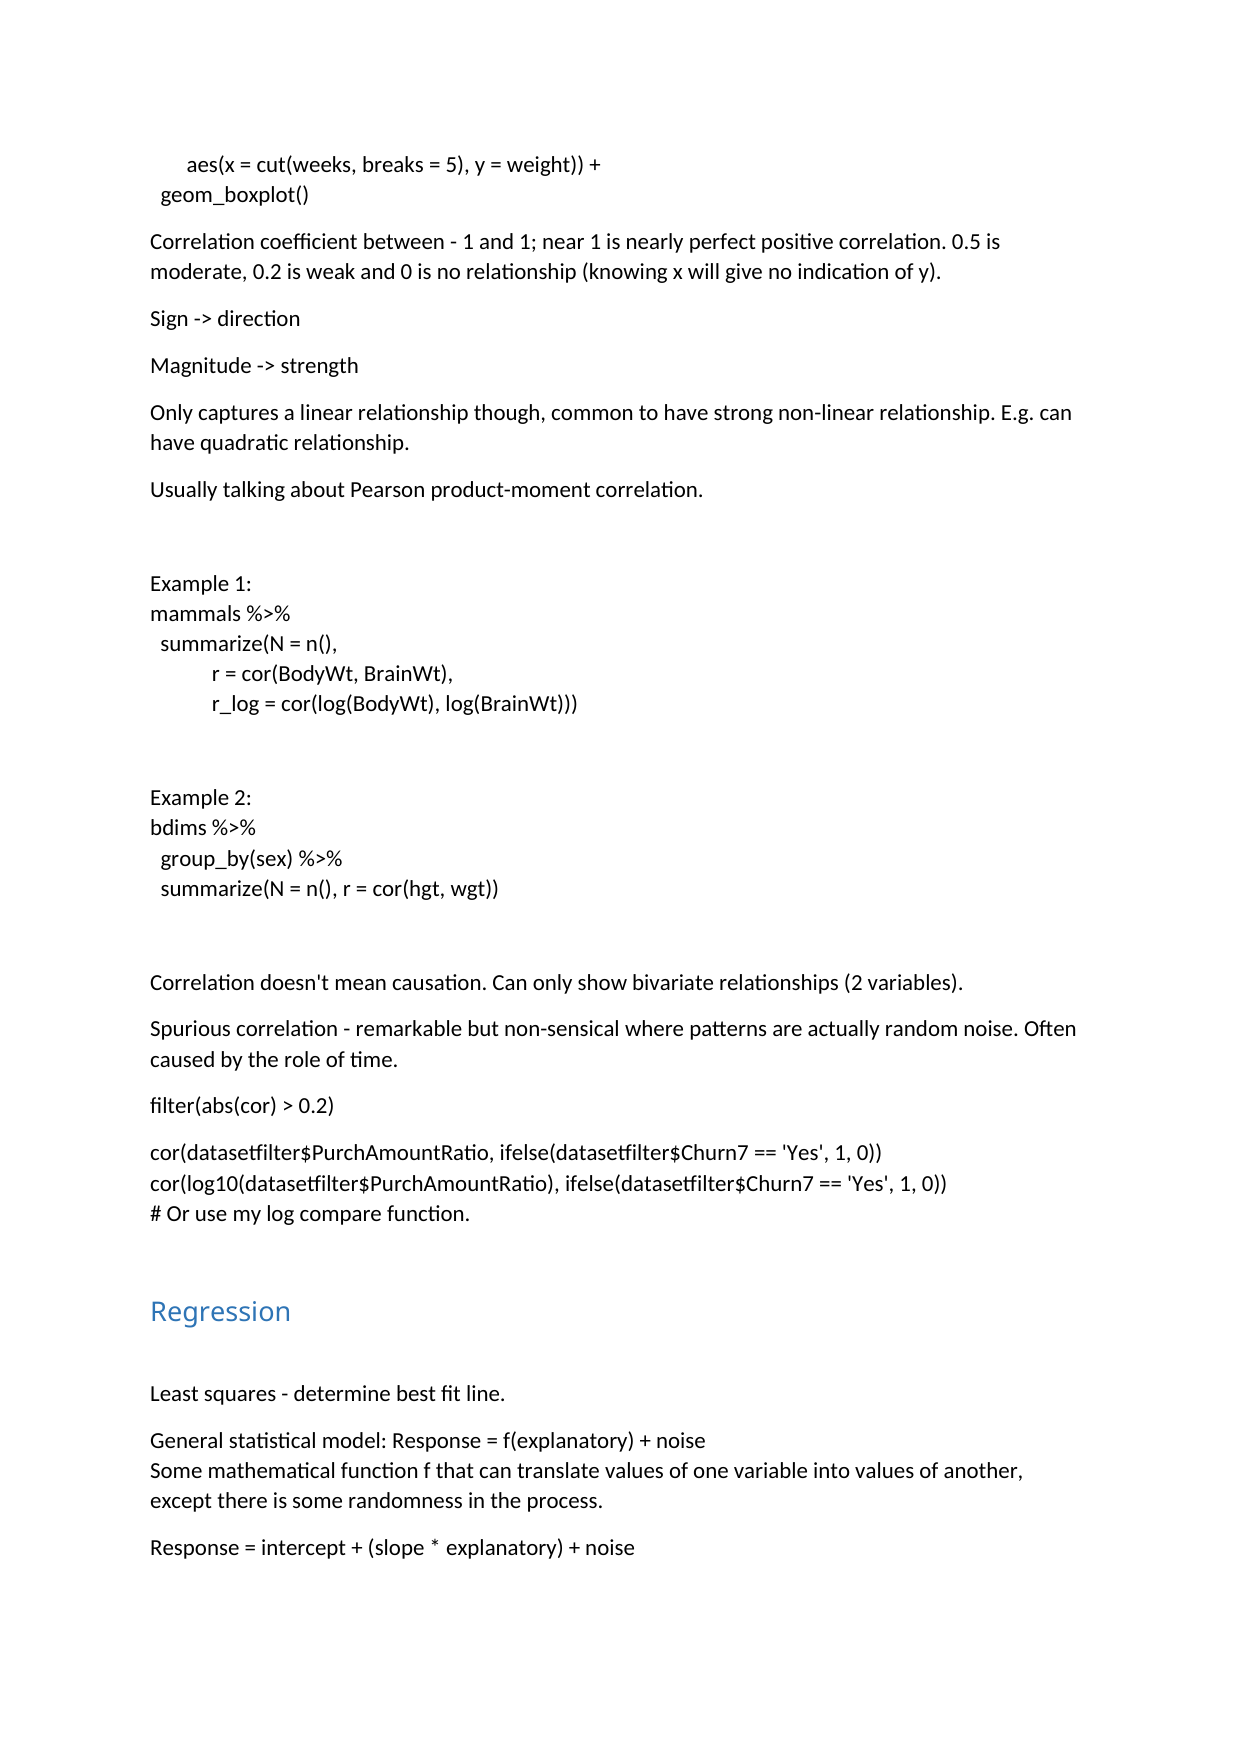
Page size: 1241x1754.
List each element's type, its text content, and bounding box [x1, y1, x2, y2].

text cor(datasetfilter$PurchAmountRatio, ifelse(datasetfilter$Churn7 == 'Yes', 1, 0)) cor(log10(datasetfilter$PurchAmountRatio), ifelse(datasetfilter$Churn7 == 'Yes', 1, 0)) # Or use my log compare function. [150, 1138, 1090, 1227]
text Response = intercept + (slope * explanatory) + noise [150, 1533, 1090, 1562]
text filter(abs(cor) > 0.2) [150, 1092, 1090, 1120]
text Correlation doesn't mean causation. Can only show bivariate relationships (2 variables). [150, 968, 1090, 996]
text Sign -> direction [150, 304, 1090, 332]
text Only captures a linear relationship though, common to have strong non-linear relationship. E.g. can have quadratic relationship. [150, 398, 1090, 456]
text Usually talking about Pearson product-moment correlation. [150, 475, 1090, 503]
text Magnitude -> strength [150, 351, 1090, 379]
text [150, 150, 1090, 208]
text Least squares - determine best fit line. [150, 1379, 1090, 1407]
text Correlation coefficient between - 1 and 1; near 1 is nearly perfect positive correlation. 0.5 is moderate, 0.2 is weak and 0 is no relationship (knowing x will give no indication of y). [150, 227, 1090, 285]
subtitle Regression [150, 1293, 1090, 1329]
text Example 2: bdims %>% group_by(sex) %>% summarize(N = n(), r = cor(hgt, wgt)) [150, 783, 1090, 902]
text Spurious correlation - remarkable but non-sensical where patterns are actually random noise. Often caused by the role of time. [150, 1014, 1090, 1073]
text General statistical model: Response = f(explanatory) + noise Some mathematical function f that can translate values of one variable into values of another, except there is some randomness in the process. [150, 1426, 1090, 1515]
text Example 1: mammals %>% summarize(N = n(), r = cor(BodyWt, BrainWt), r_log = cor(log(BodyWt), log(BrainWt))) [150, 569, 1090, 718]
